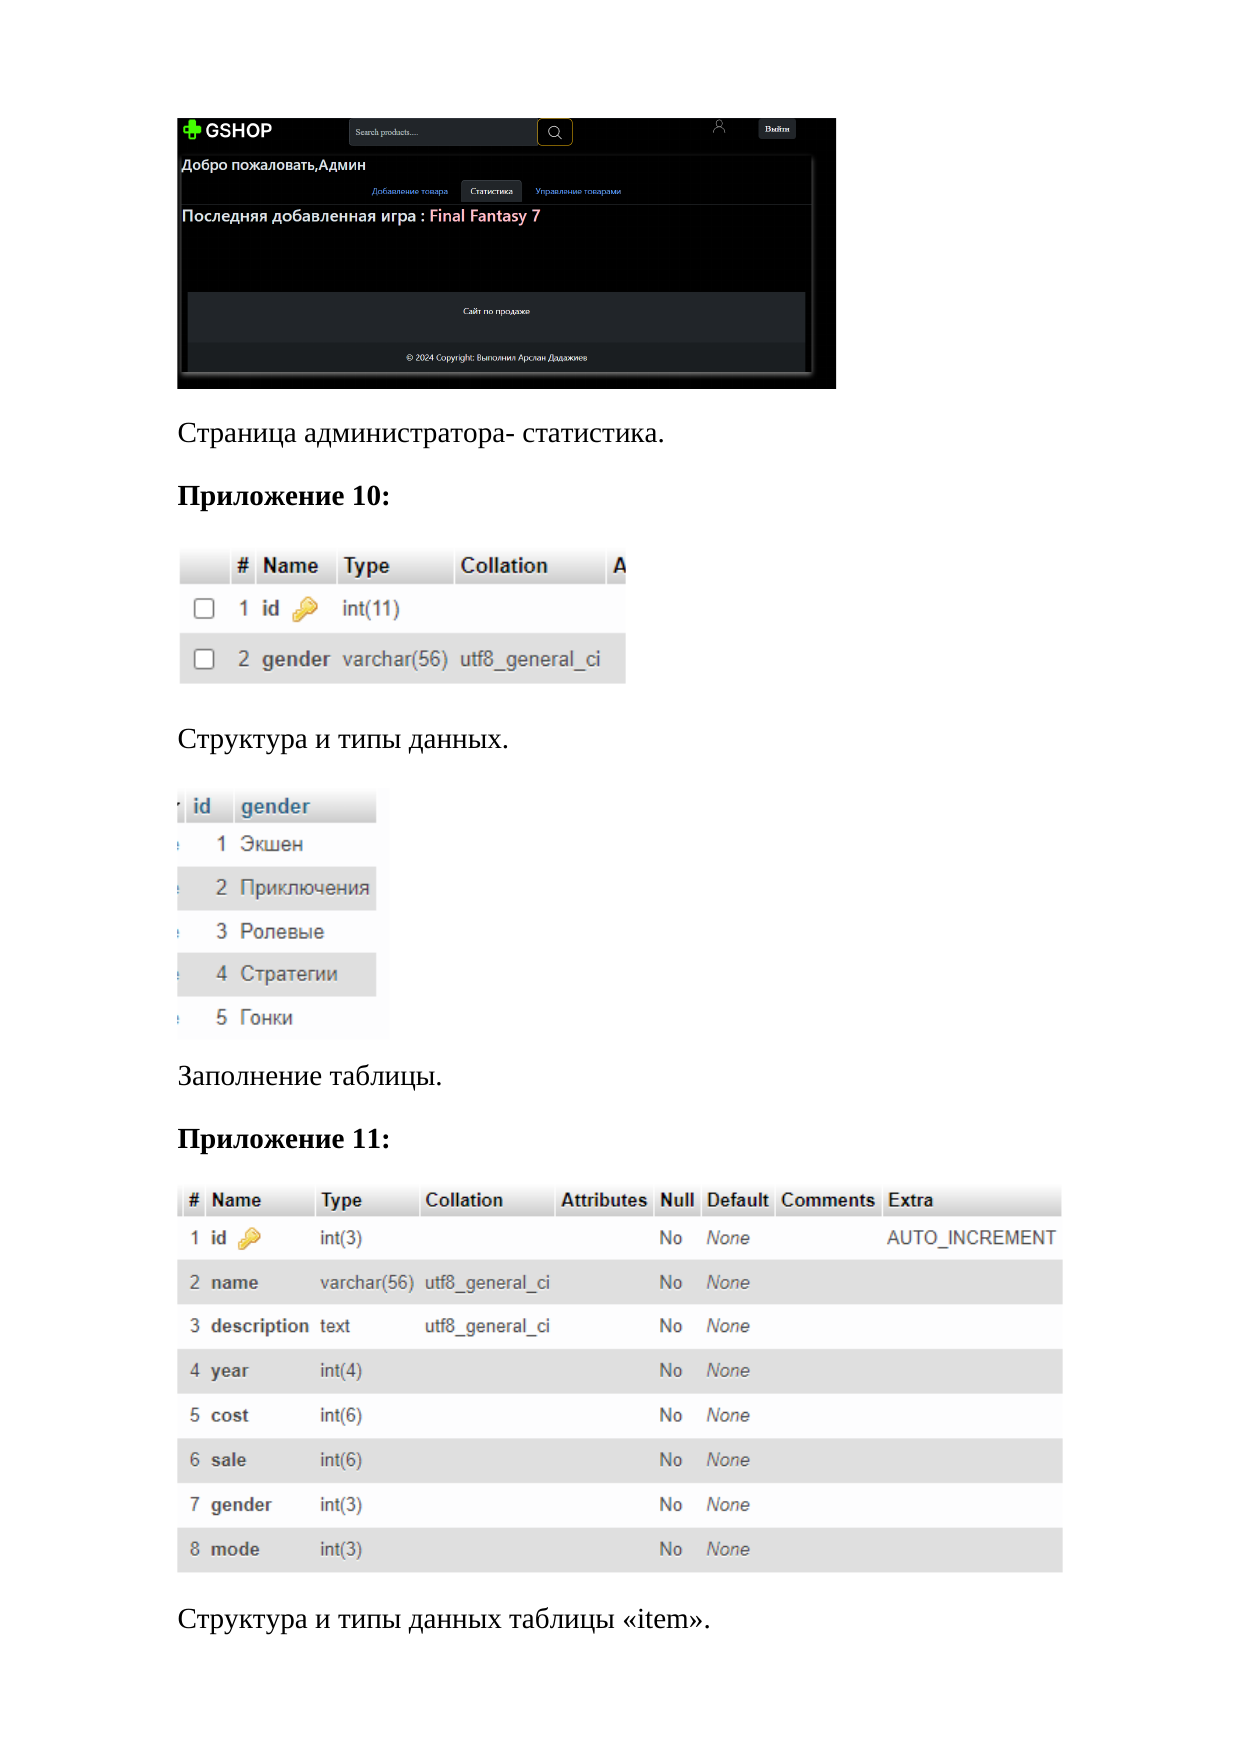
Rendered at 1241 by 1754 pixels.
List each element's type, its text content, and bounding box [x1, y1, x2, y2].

picture [177, 541, 626, 695]
picture [177, 118, 837, 389]
text Заполнение таблицы. [177, 784, 1139, 1092]
text Приложение 10: [177, 478, 1139, 512]
text Страница администратора- статистика. [177, 416, 1139, 449]
picture [177, 1183, 1063, 1574]
picture [177, 784, 399, 1050]
text Структура и типы данных таблицы «item». [177, 1601, 1139, 1634]
text Структура и типы данных. [177, 722, 1139, 755]
text Приложение 11: [177, 1121, 1139, 1154]
